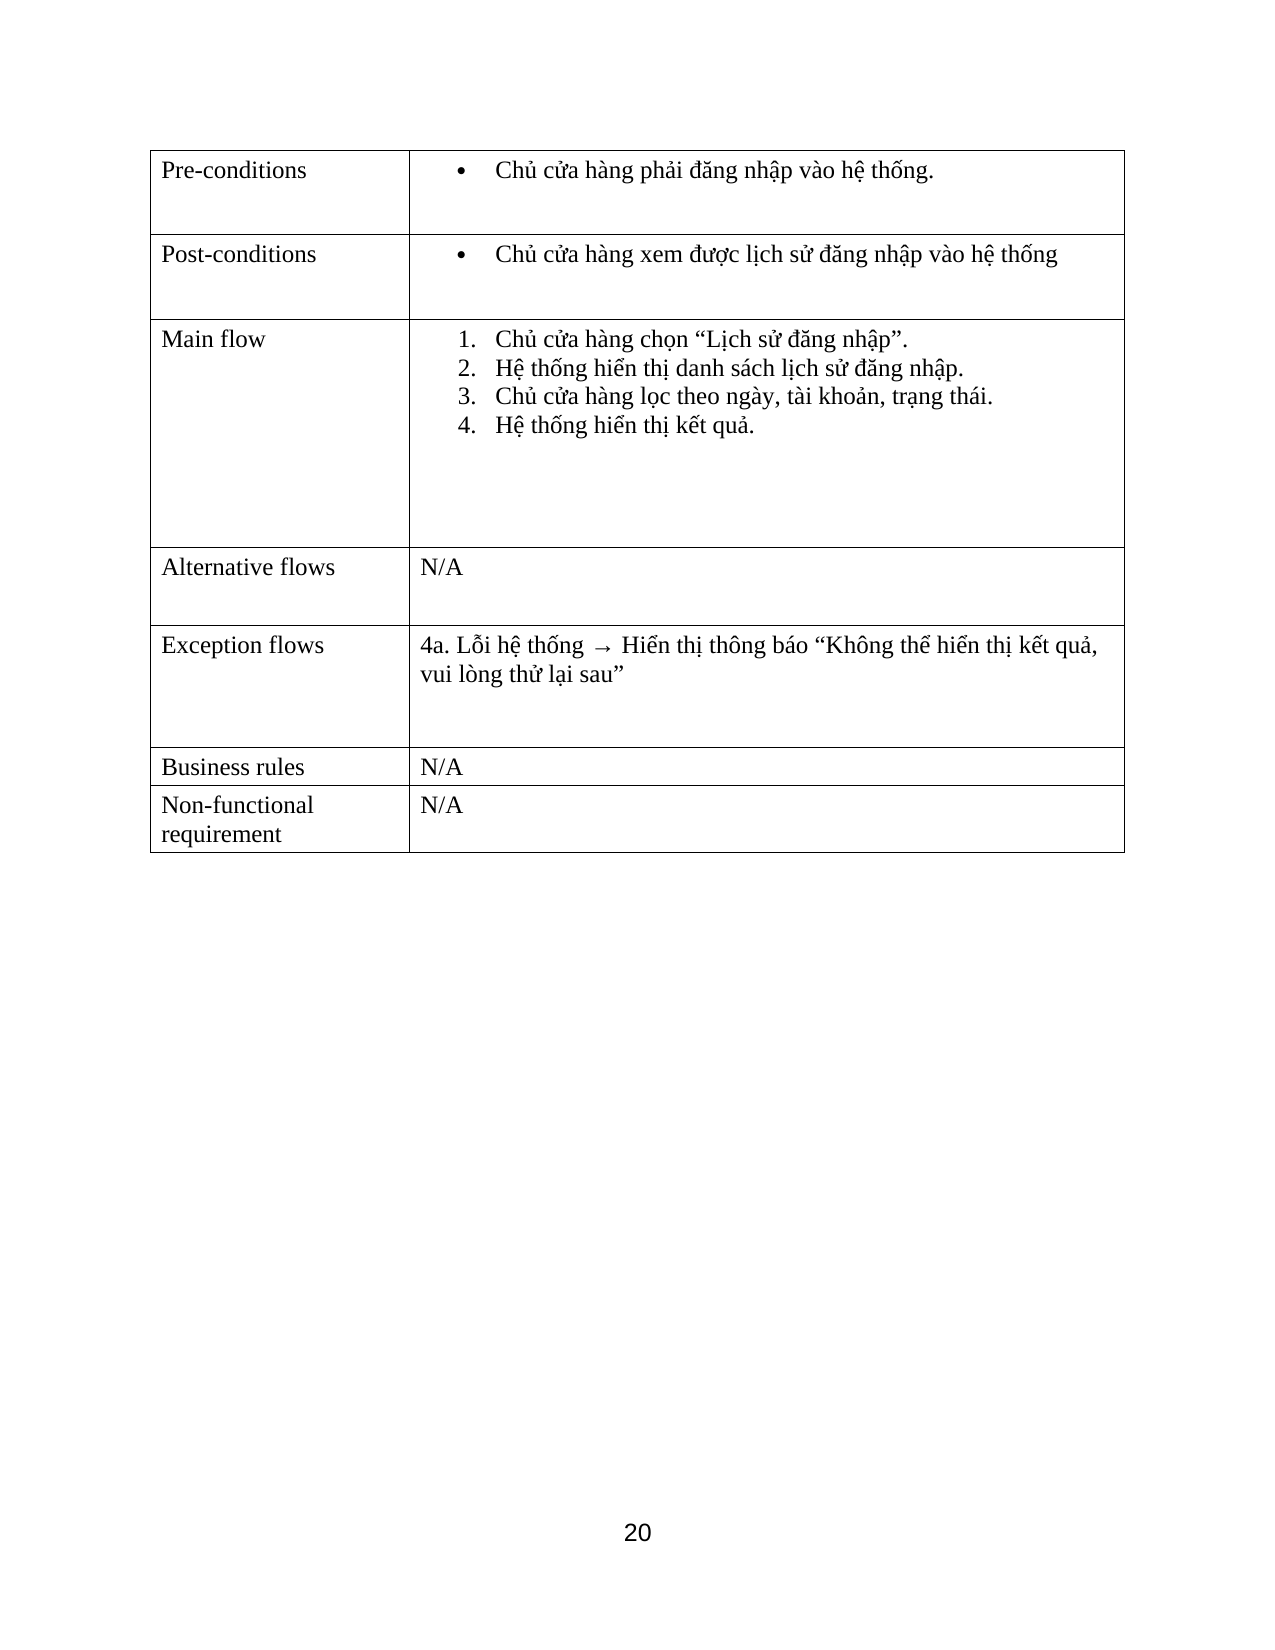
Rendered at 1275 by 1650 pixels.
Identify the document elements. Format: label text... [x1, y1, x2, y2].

table_cell Exception flows [151, 626, 409, 747]
table_cell Chủ cửa hàng xem được lịch sử đăng nhập vào hệ thống [410, 235, 1124, 319]
table_cell Business rules [151, 748, 409, 785]
table_cell Non-functional requirement [151, 786, 409, 852]
table_cell N/A [410, 748, 1124, 785]
table_cell Post-conditions [151, 235, 409, 319]
table_cell Alternative flows [151, 548, 409, 625]
table_cell Chủ cửa hàng phải đăng nhập vào hệ thống. [410, 151, 1124, 234]
table_cell 4a. Lỗi hệ thống → Hiển thị thông báo “Không thể hiển thị kết quả, vui lòng thử lại sau” [410, 626, 1124, 747]
table_cell Pre-conditions [151, 151, 409, 234]
table_cell Chủ cửa hàng chọn “Lịch sử đăng nhập”. Hệ thống hiển thị danh sách lịch sử đăng nhập. Chủ cửa hàng lọc theo ngày, tài khoản, trạng thái. Hệ thống hiển thị kết quả. [410, 320, 1124, 547]
table_cell N/A [410, 786, 1124, 852]
table_cell Main flow [151, 320, 409, 547]
table_cell N/A [410, 548, 1124, 625]
